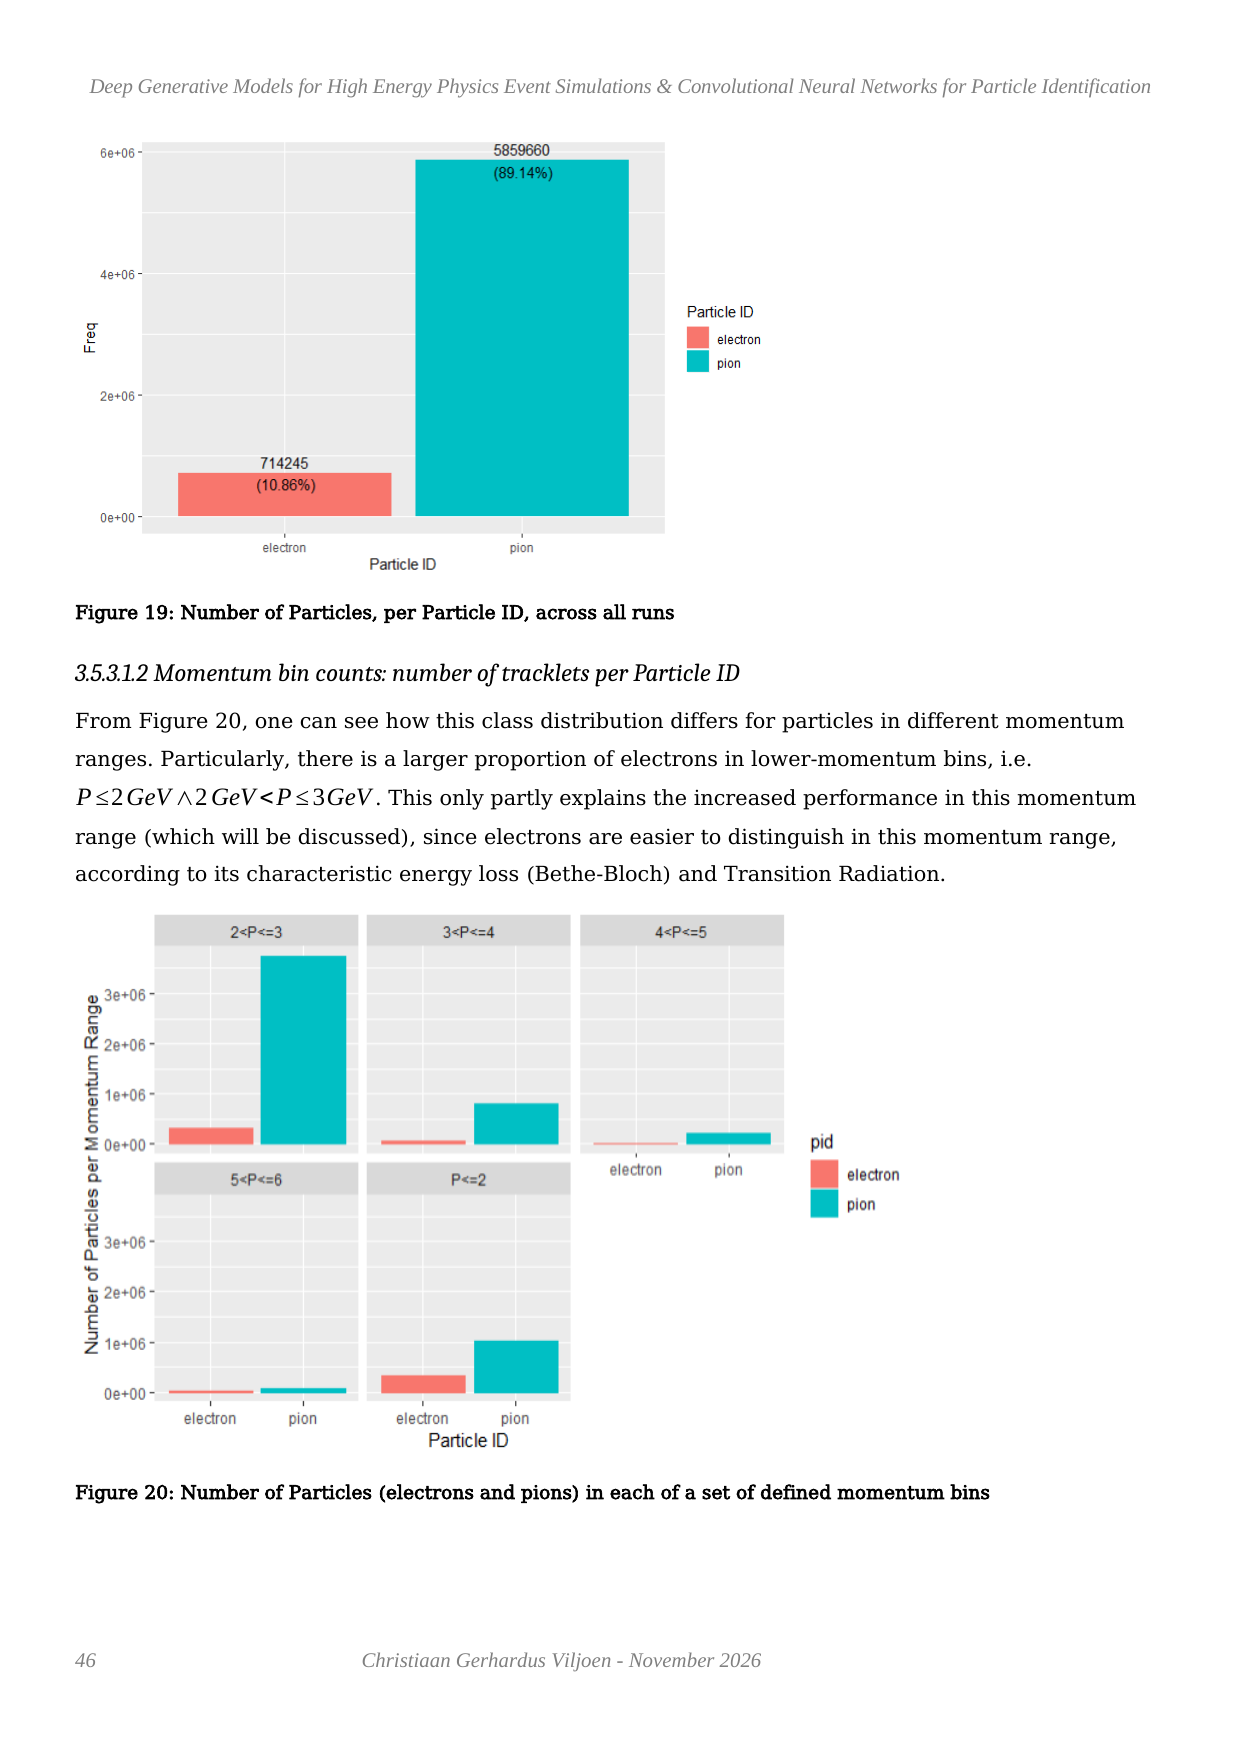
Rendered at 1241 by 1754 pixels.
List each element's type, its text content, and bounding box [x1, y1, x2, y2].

picture [75, 135, 776, 580]
subtitle Momentum bin counts: number of tracklets per Particle ID [75, 659, 1165, 688]
picture [75, 906, 912, 1460]
text Figure 19: Number of Particles, per Particle ID, across all runs [75, 600, 1165, 623]
text Figure 20: Number of Particles (electrons and pions) in each of a set of defined momentum bins [75, 1480, 1165, 1503]
text From Figure 20, one can see how this class distribution differs for particles in different momentum ranges. Particularly, there is a larger proportion of electrons in lower-momentum bins, i.e. . This only partly explains the increased performance in this momentum range (which will be discussed), since electrons are easier to distinguish in this momentum range, according to its characteristic energy loss (Bethe-Bloch) and Transition Radiation. [75, 708, 1165, 886]
